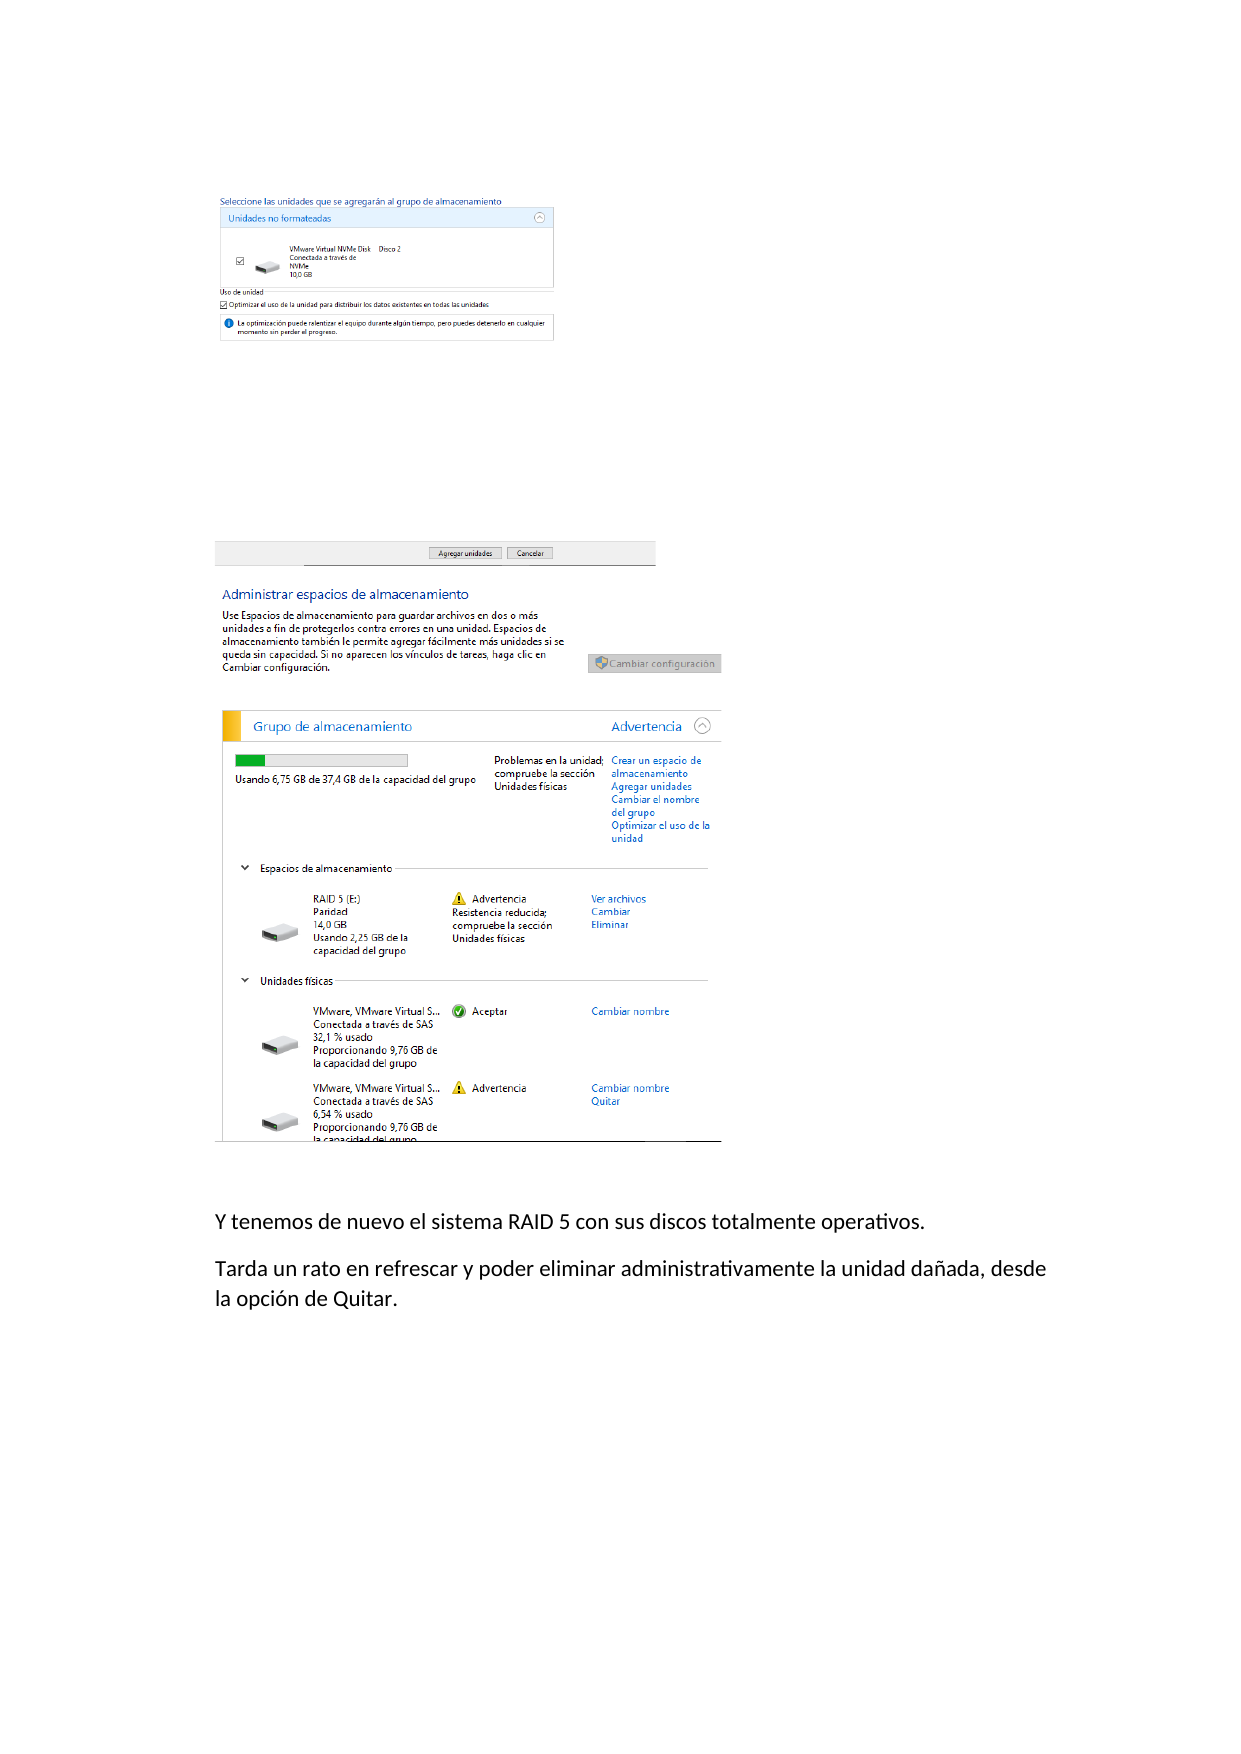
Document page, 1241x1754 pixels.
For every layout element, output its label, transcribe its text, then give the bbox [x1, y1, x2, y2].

picture [214, 583, 722, 1142]
text Tarda un rato en refrescar y poder eliminar administrativamente la unidad dañada, desde la opción de Quitar. [215, 1254, 1063, 1312]
picture [214, 194, 656, 566]
text Y tenemos de nuevo el sistema RAID 5 con sus discos totalmente operativos. [215, 1207, 1063, 1235]
